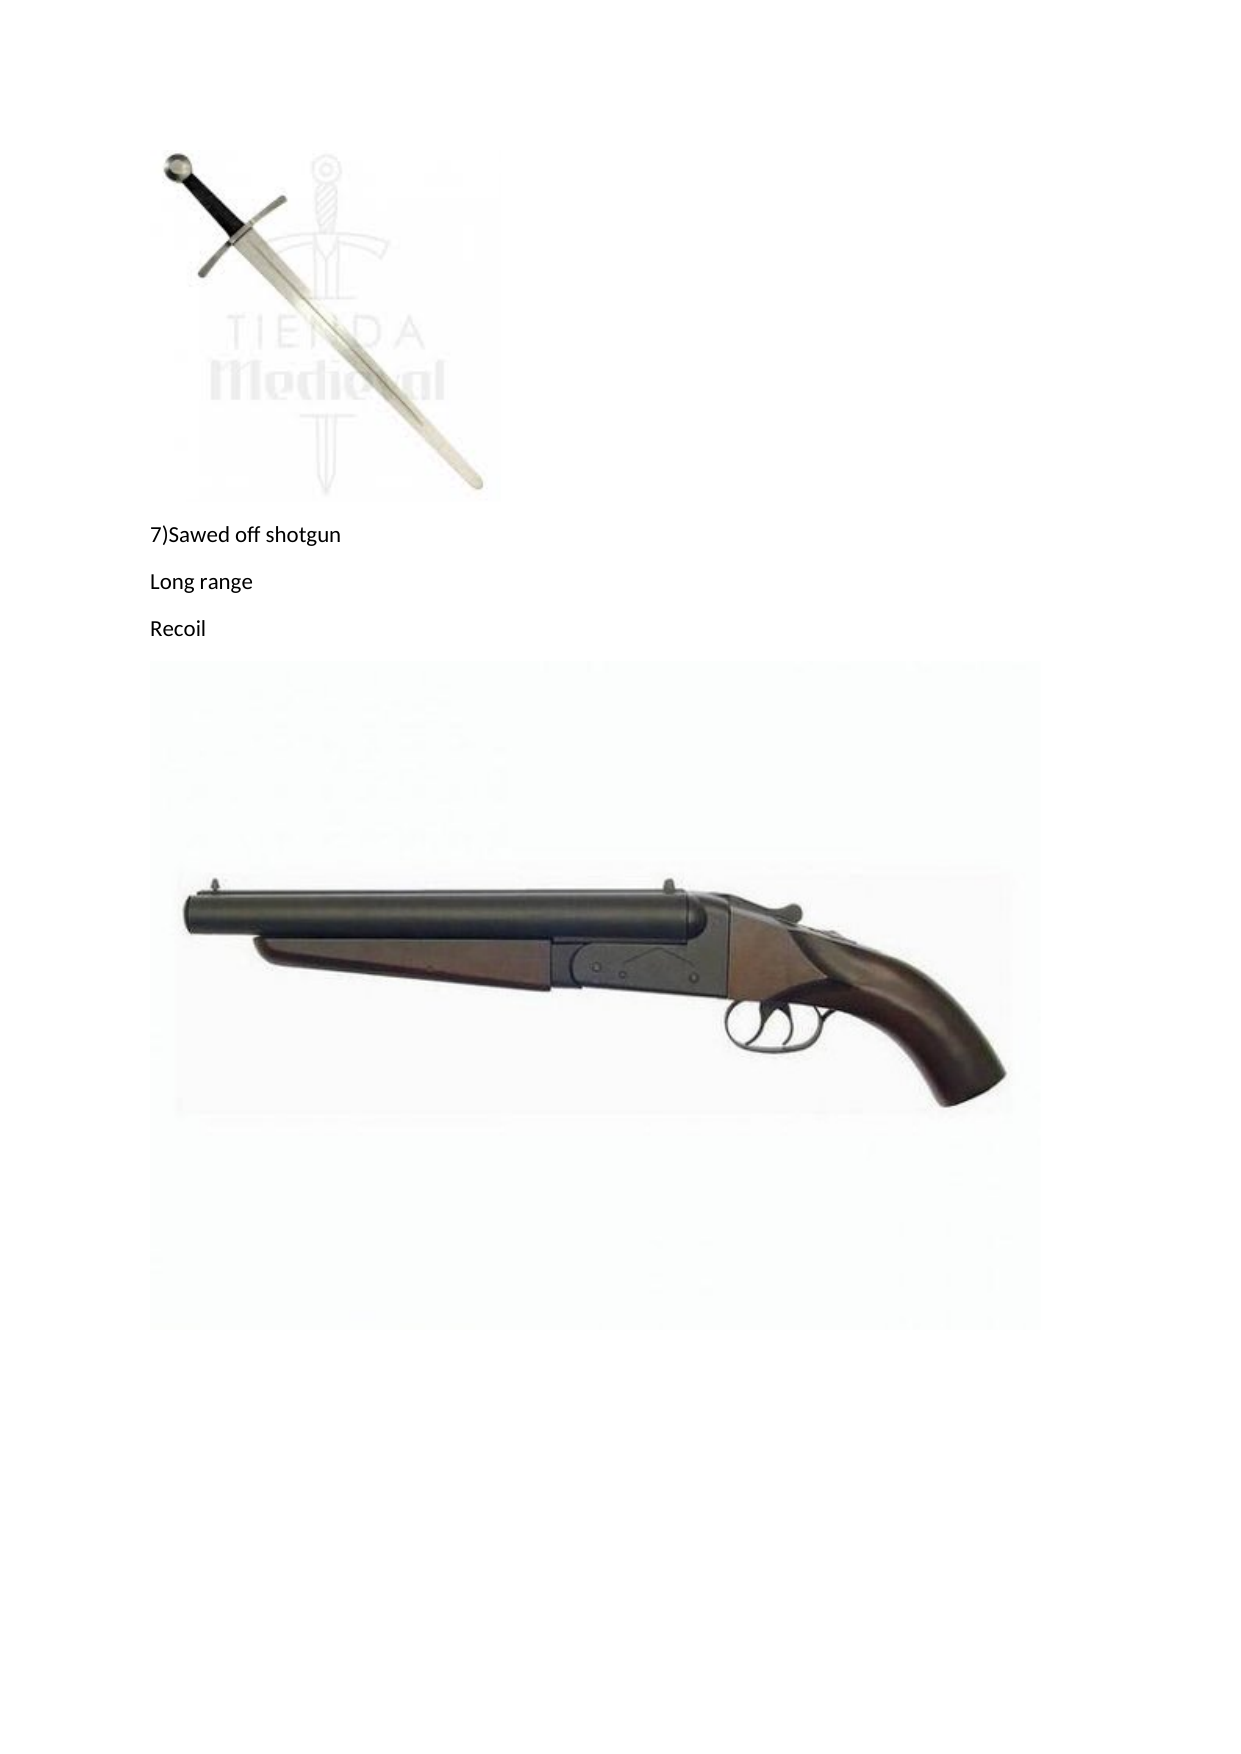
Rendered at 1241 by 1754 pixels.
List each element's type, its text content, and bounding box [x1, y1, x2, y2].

picture [150, 150, 502, 502]
text 7)Sawed off shotgun [150, 520, 1090, 548]
text Recoil [150, 614, 1090, 642]
picture [150, 661, 1041, 1330]
text Long range [150, 567, 1090, 595]
